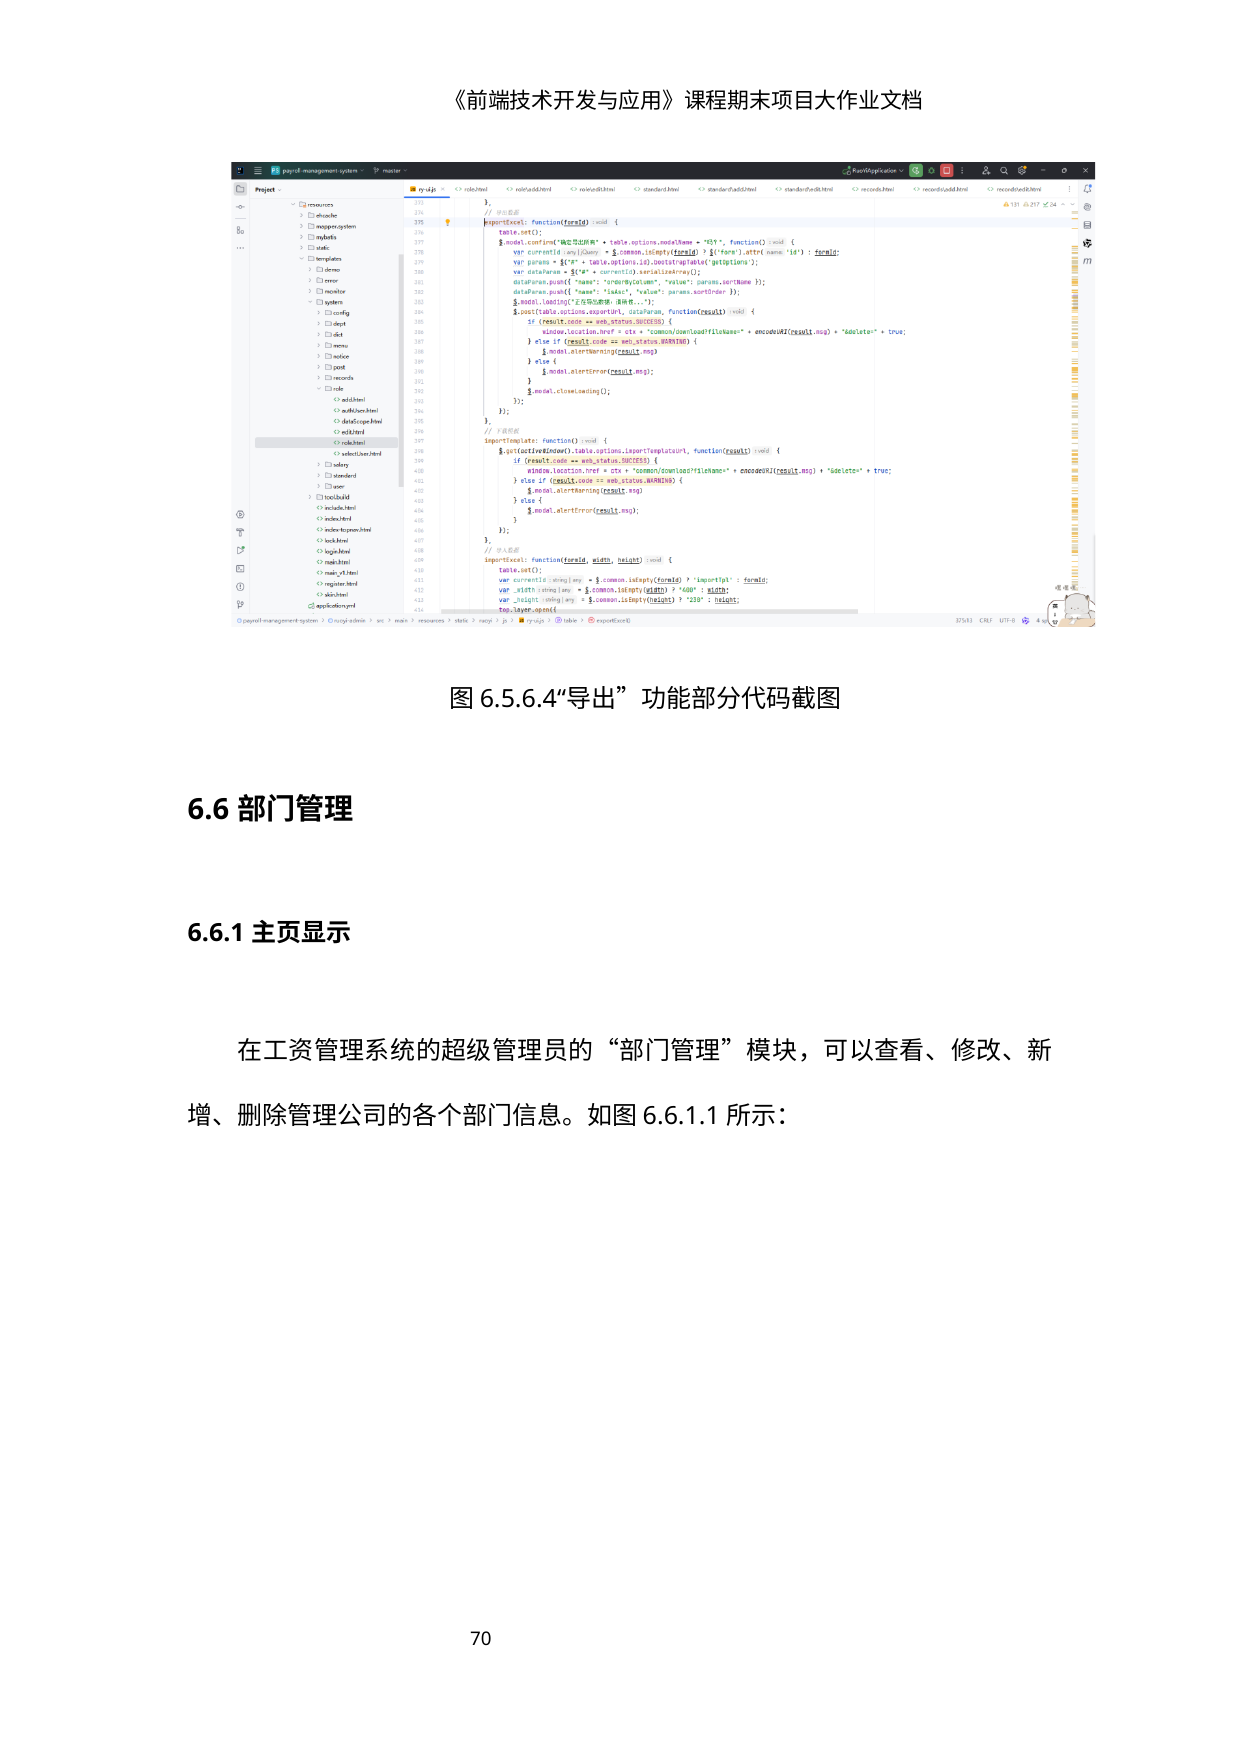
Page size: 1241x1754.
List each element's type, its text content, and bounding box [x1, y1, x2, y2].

subtitle 6.6.1 主页显示 [187, 898, 1053, 963]
text 图6.5.6.4“导出”功能部分代码截图 [187, 664, 1053, 729]
subtitle 6.6 部门管理 [187, 774, 1053, 839]
picture [231, 162, 1096, 627]
text 在工资管理系统的超级管理员的“部门管理”模块，可以查看、修改、新增、删除管理公司的各个部门信息。如图6.6.1.1 所示： [187, 1016, 1053, 1146]
